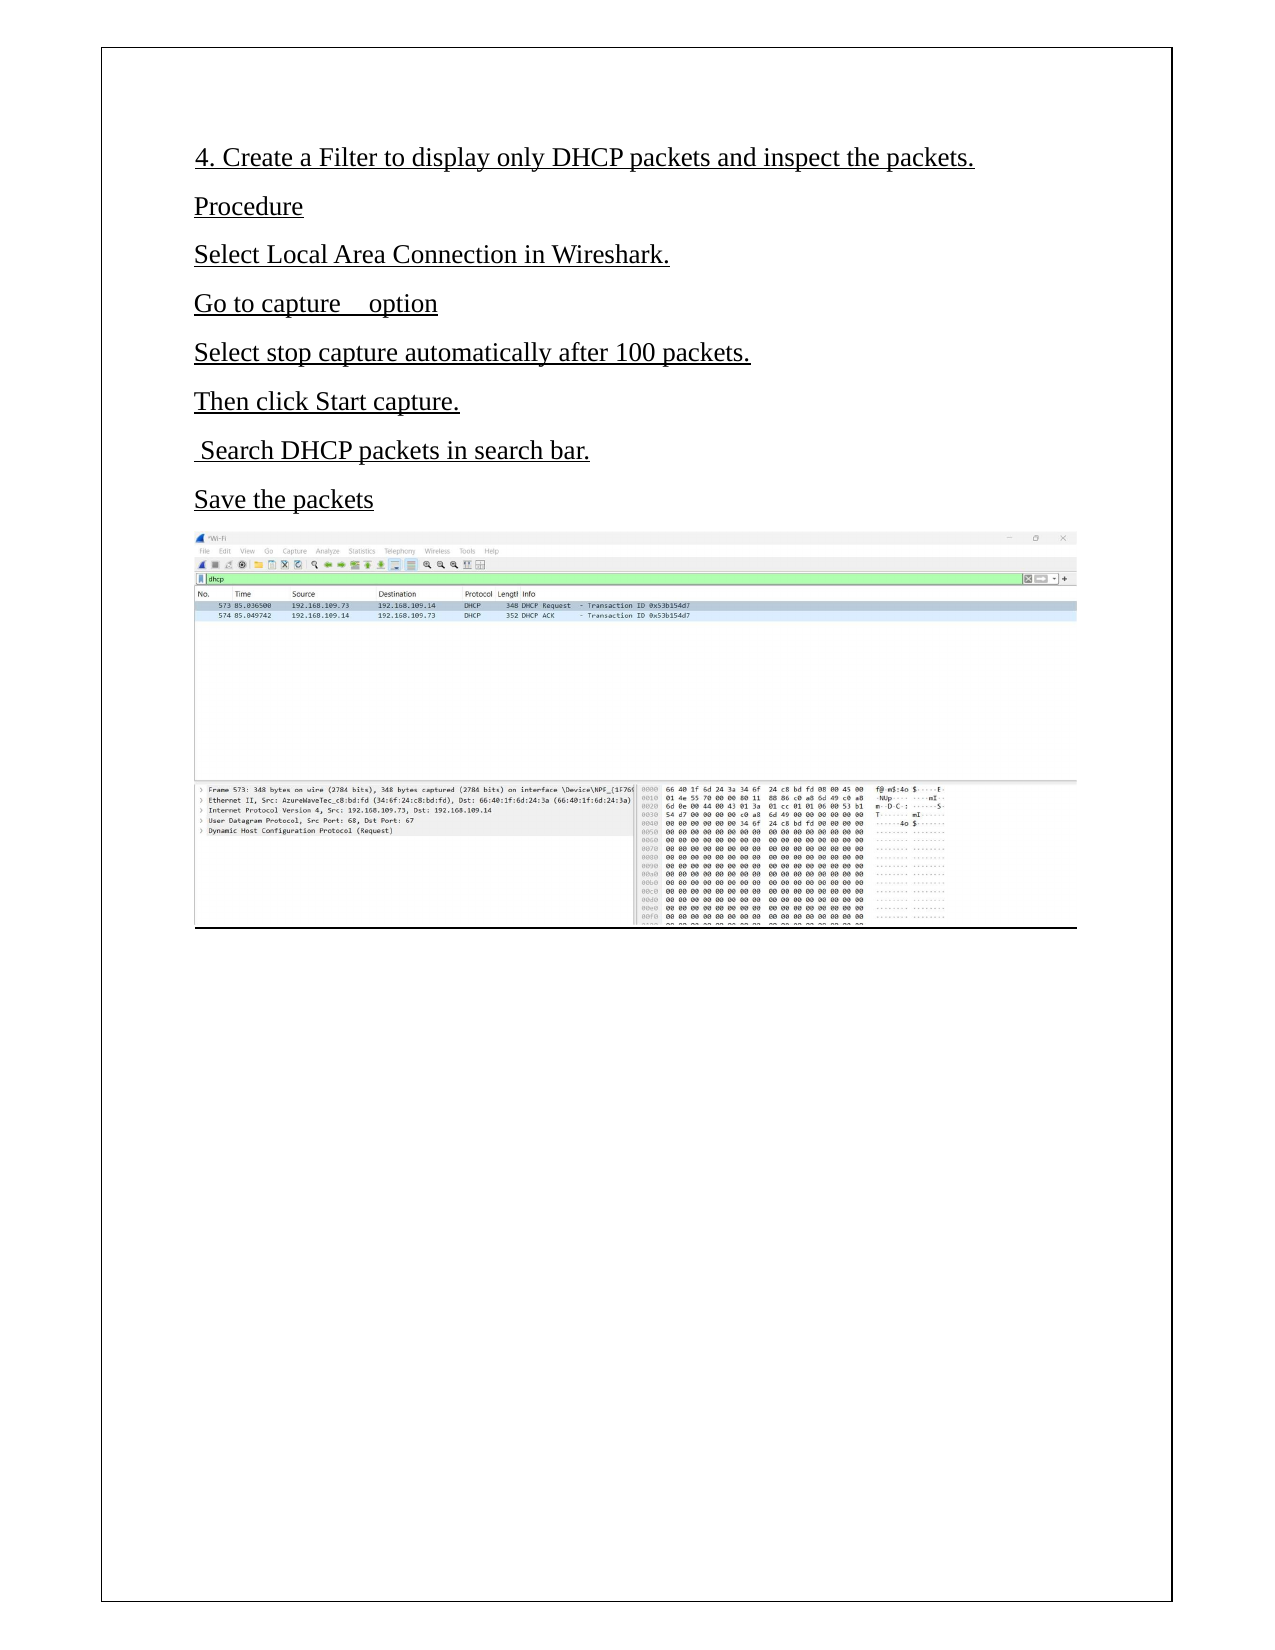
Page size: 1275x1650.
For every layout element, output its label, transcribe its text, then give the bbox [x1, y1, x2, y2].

text Search DHCP packets in search bar. [193, 434, 1086, 465]
text Go to capture option [193, 287, 1086, 318]
text Select stop capture automatically after 100 packets. [193, 336, 1086, 367]
text Procedure [193, 189, 1086, 221]
text Select Local Area Connection in Wireshark. [193, 238, 1086, 269]
picture [194, 531, 1077, 925]
text Then click Start capture. [193, 385, 1086, 416]
text Save the packets [193, 483, 1086, 514]
list Create a Filter to display only DHCP packets and inspect the packets. [195, 141, 1086, 172]
